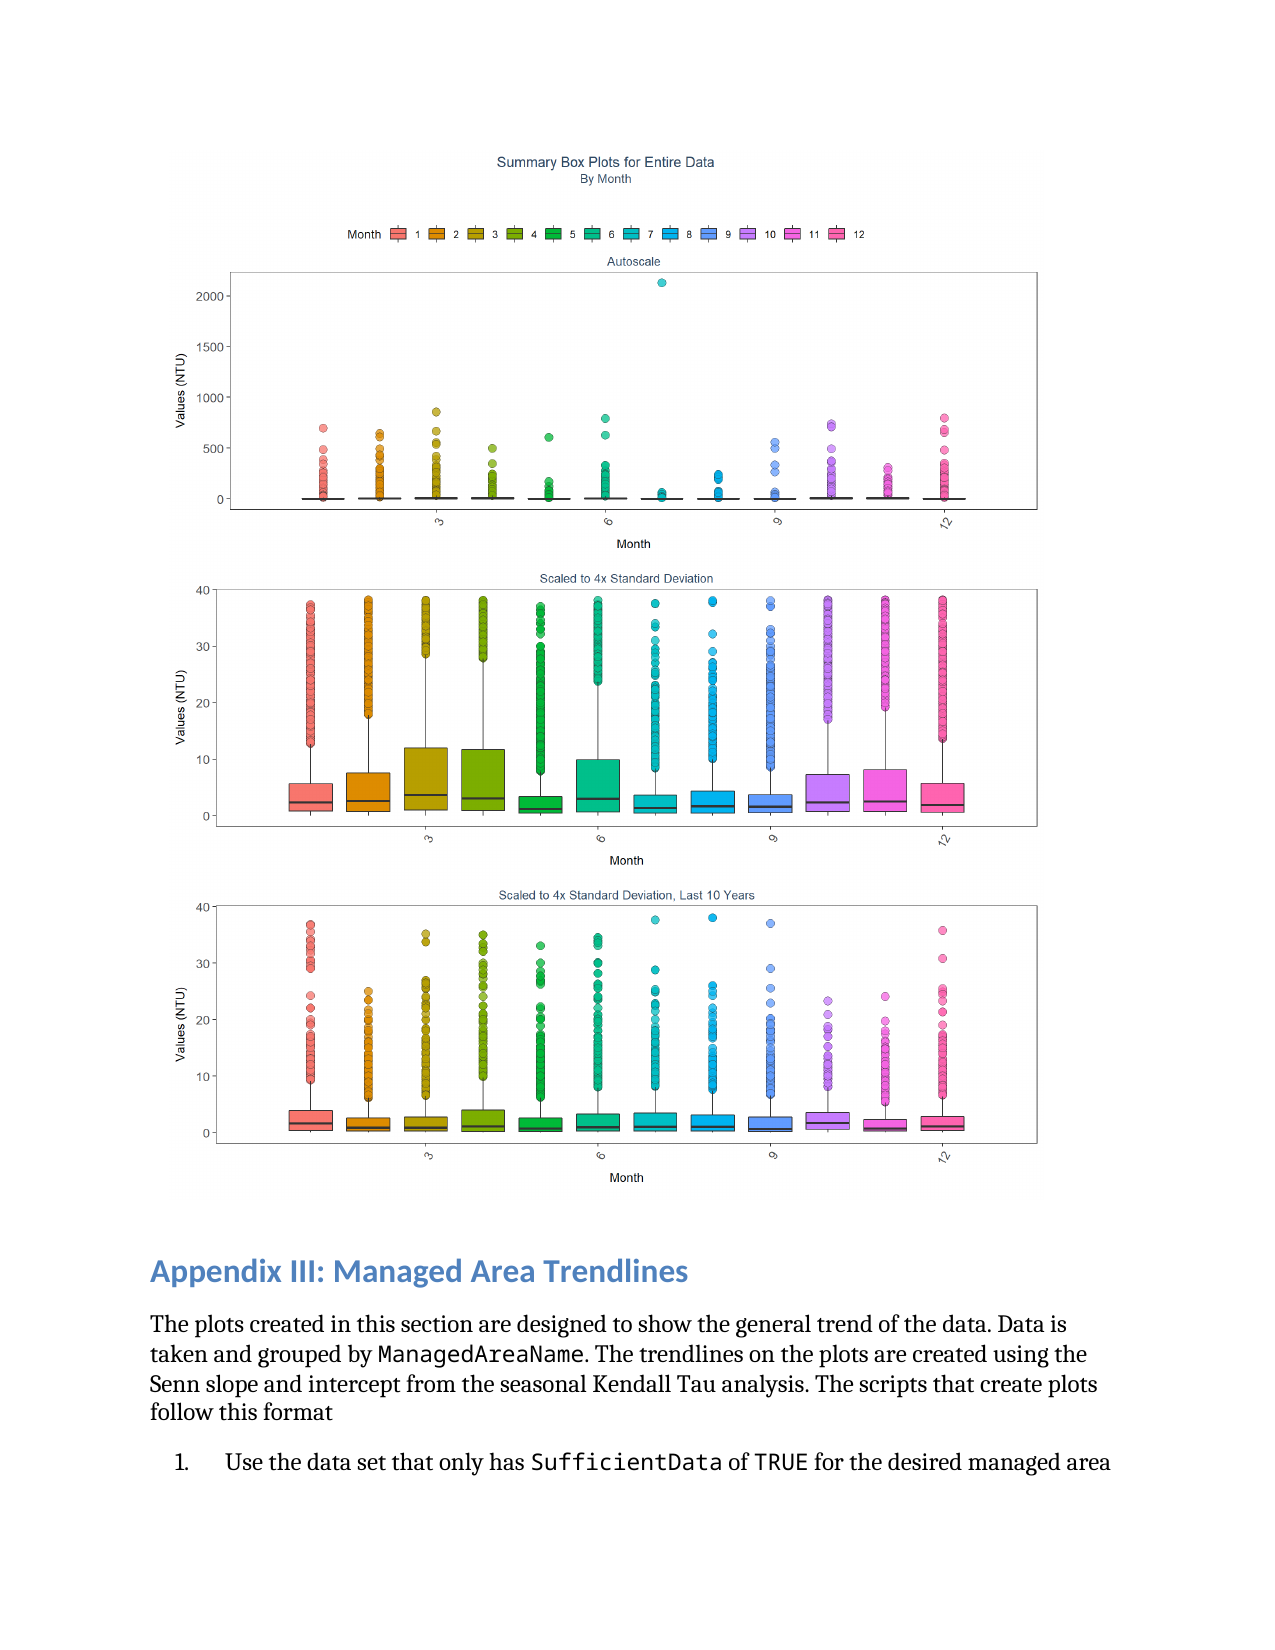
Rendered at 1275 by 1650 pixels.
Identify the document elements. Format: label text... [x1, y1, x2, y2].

text The plots created in this section are designed to show the general trend of the data. Data is taken and grouped by ManagedAreaName. The trendlines on the plots are created using the Senn slope and intercept from the seasonal Kendall Tau analysis. The scripts that create plots follow this format [150, 1309, 1125, 1427]
list Use the data set that only has SufficientData of TRUE for the desired managed area [175, 1446, 1125, 1477]
subtitle Appendix III: Managed Area Trendlines [150, 1250, 1125, 1291]
picture [168, 150, 1044, 1200]
